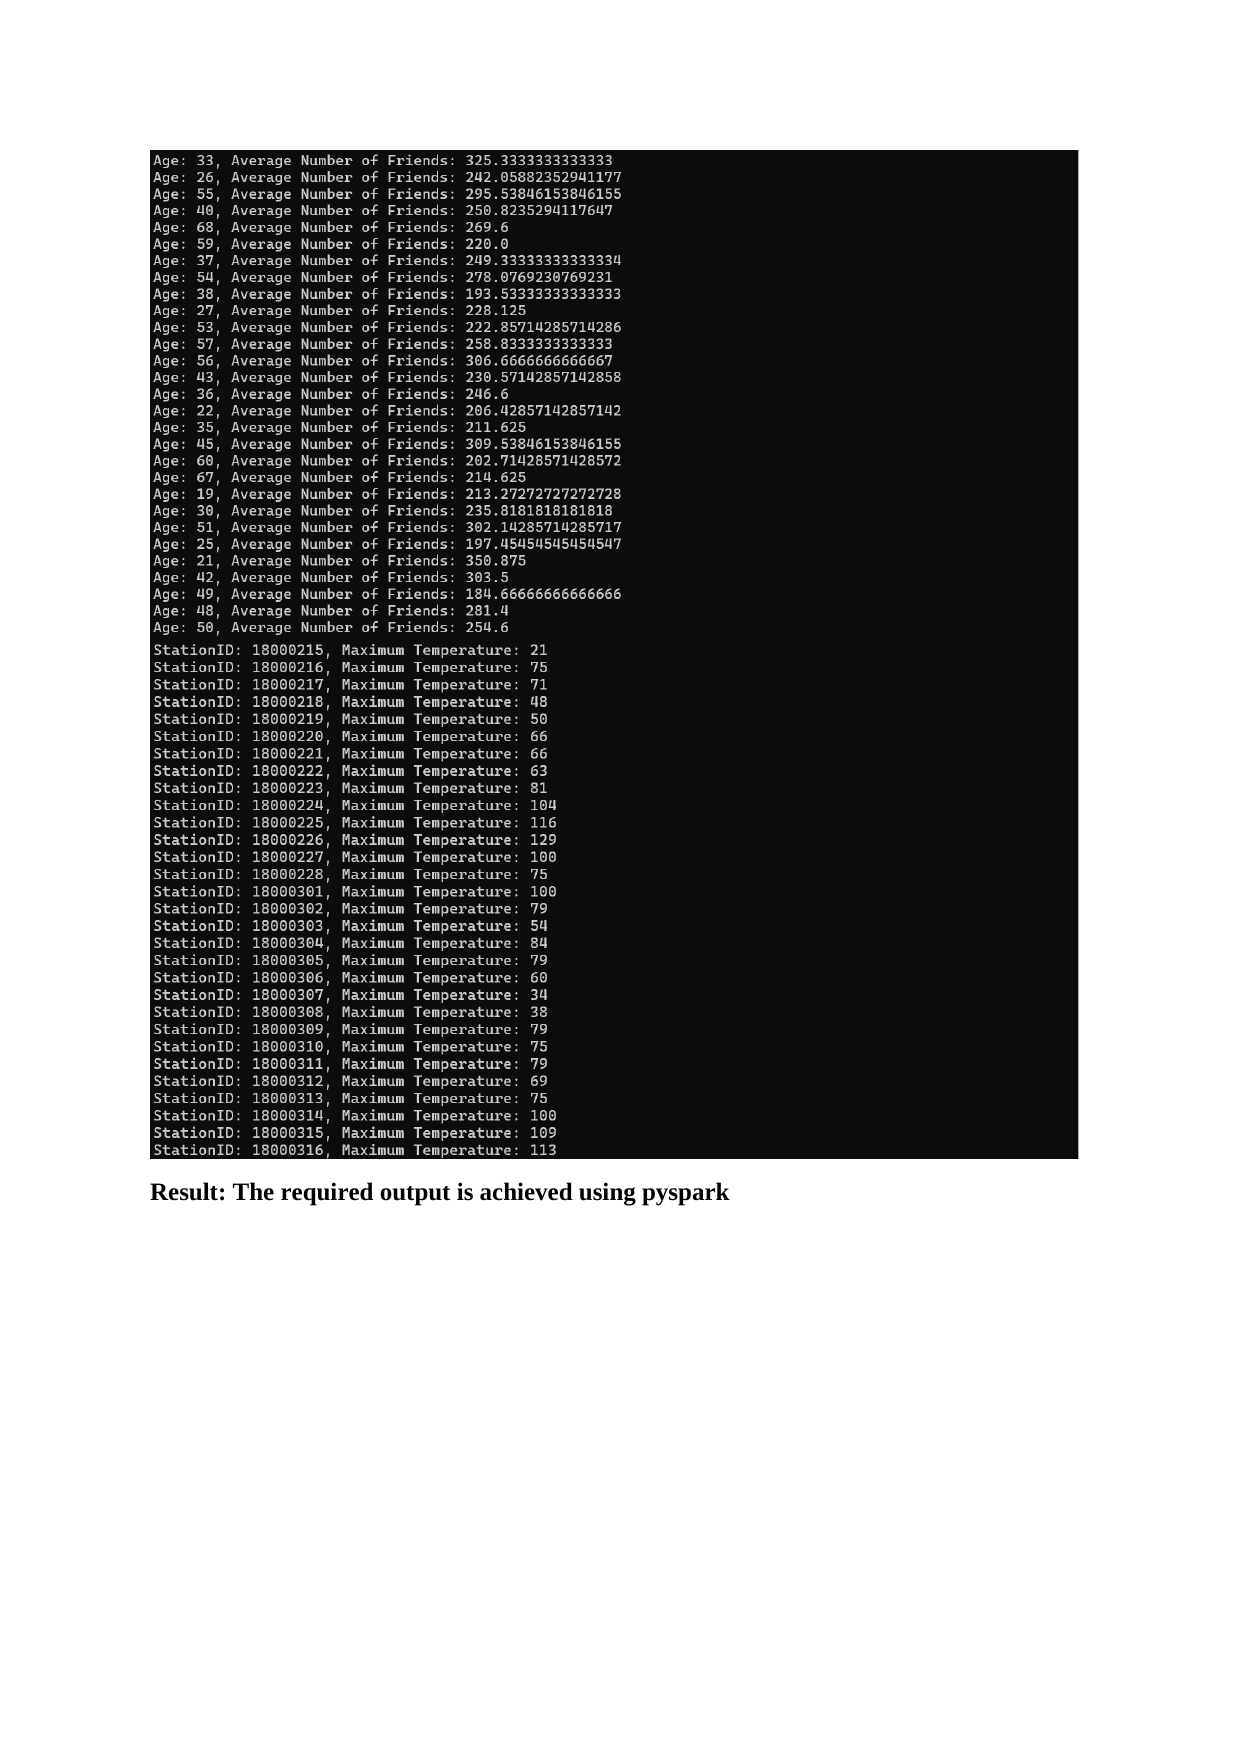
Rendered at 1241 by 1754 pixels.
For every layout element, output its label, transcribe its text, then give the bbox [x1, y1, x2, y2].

text Result: The required output is achieved using pyspark [150, 1177, 1090, 1205]
picture [150, 150, 1079, 1159]
